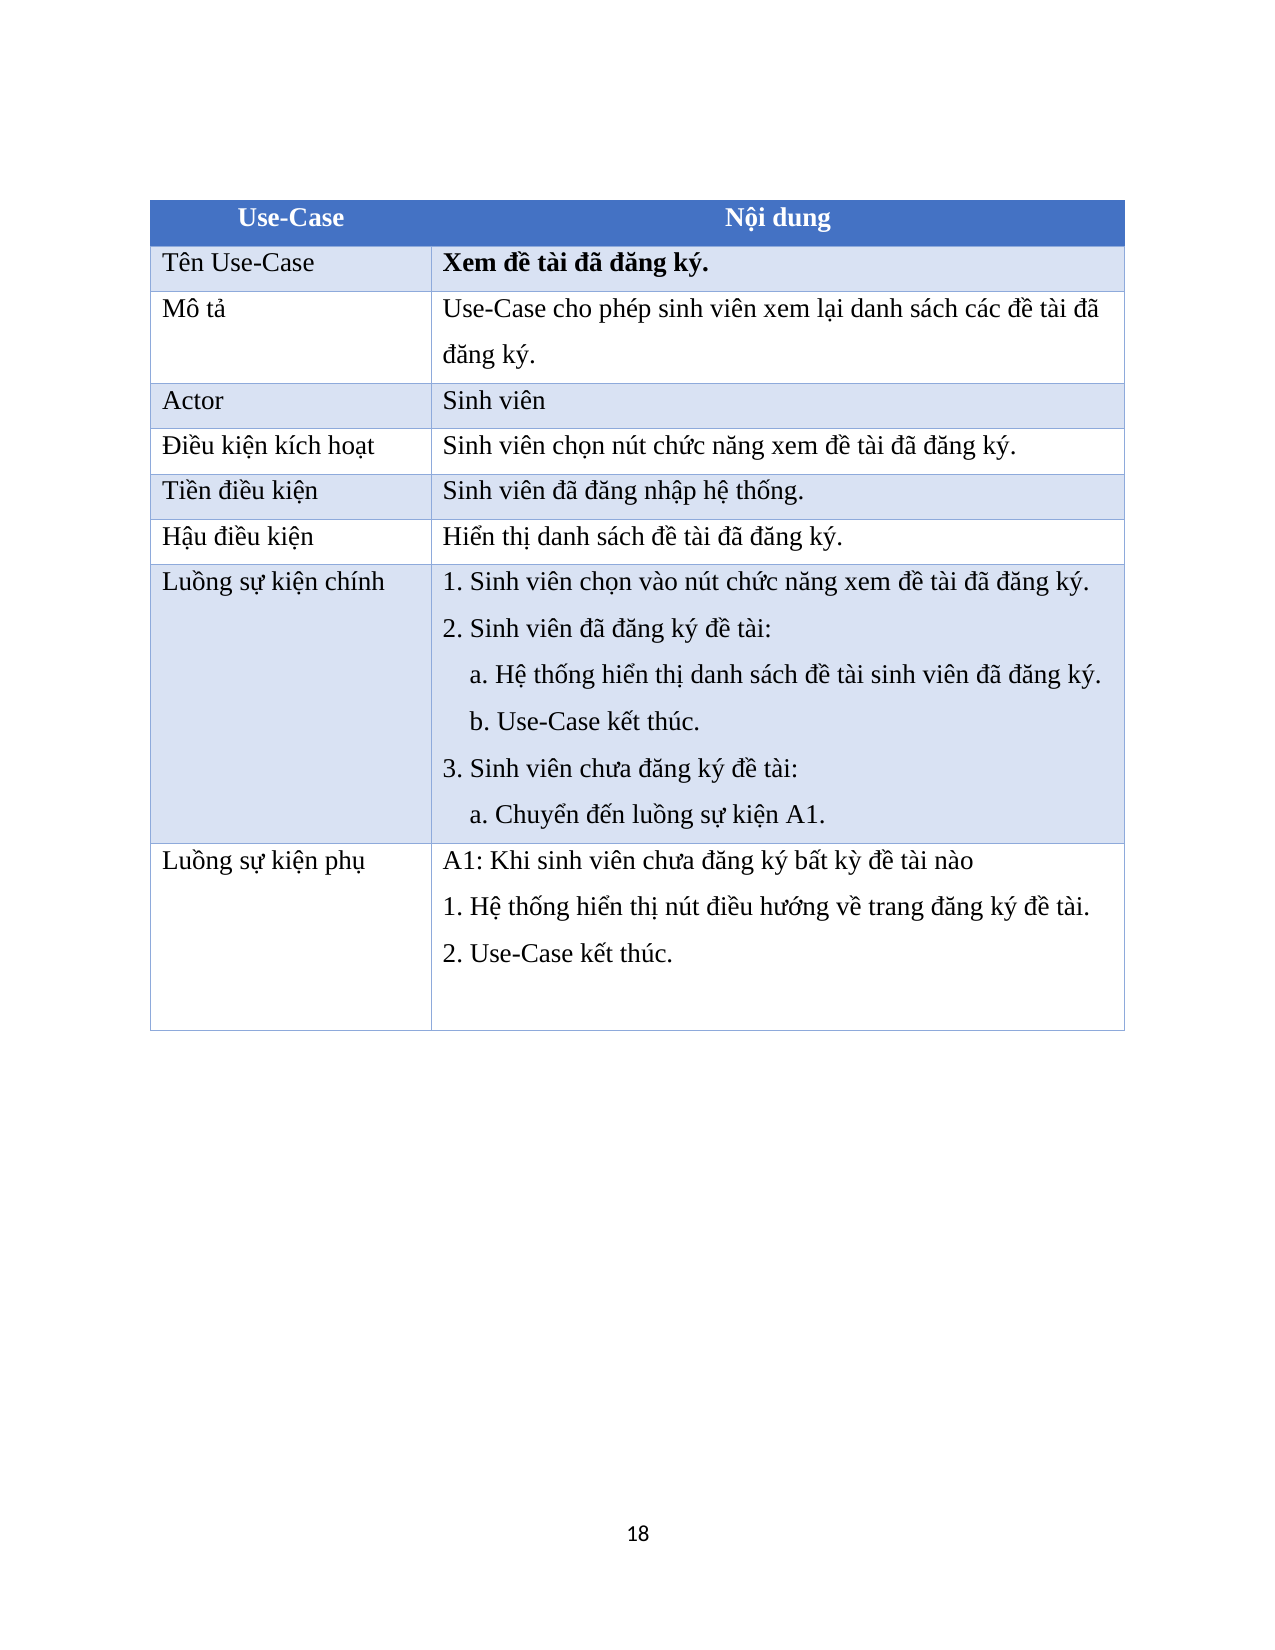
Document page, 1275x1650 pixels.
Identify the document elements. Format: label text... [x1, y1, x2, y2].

table_cell Mô tả [151, 292, 431, 383]
table_cell Luồng sự kiện chính [151, 565, 431, 843]
table_header Use-Case [151, 201, 431, 246]
table_cell Use-Case cho phép sinh viên xem lại danh sách các đề tài đã đăng ký. [432, 292, 1124, 383]
table_cell Sinh viên chọn nút chức năng xem đề tài đã đăng ký. [432, 429, 1124, 473]
table_cell Xem đề tài đã đăng ký. [432, 247, 1124, 291]
table_cell Điều kiện kích hoạt [151, 429, 431, 473]
table_cell Sinh viên [432, 384, 1124, 428]
table_cell Tên Use-Case [151, 247, 431, 291]
table_cell Tiền điều kiện [151, 475, 431, 519]
table_cell Luồng sự kiện phụ [151, 844, 431, 1030]
table_header Nội dung [432, 201, 1124, 246]
table_cell Actor [151, 384, 431, 428]
table_cell Sinh viên đã đăng nhập hệ thống. [432, 475, 1124, 519]
table_cell Hiển thị danh sách đề tài đã đăng ký. [432, 520, 1124, 564]
table_cell Hậu điều kiện [151, 520, 431, 564]
table_cell A1: Khi sinh viên chưa đăng ký bất kỳ đề tài nào 1. Hệ thống hiển thị nút điều hướng về trang đăng ký đề tài. 2. Use-Case kết thúc. [432, 844, 1124, 1030]
table_cell 1. Sinh viên chọn vào nút chức năng xem đề tài đã đăng ký. 2. Sinh viên đã đăng ký đề tài: a. Hệ thống hiển thị danh sách đề tài sinh viên đã đăng ký. b. Use-Case kết thúc. 3. Sinh viên chưa đăng ký đề tài: a. Chuyển đến luồng sự kiện A1. [432, 565, 1124, 843]
